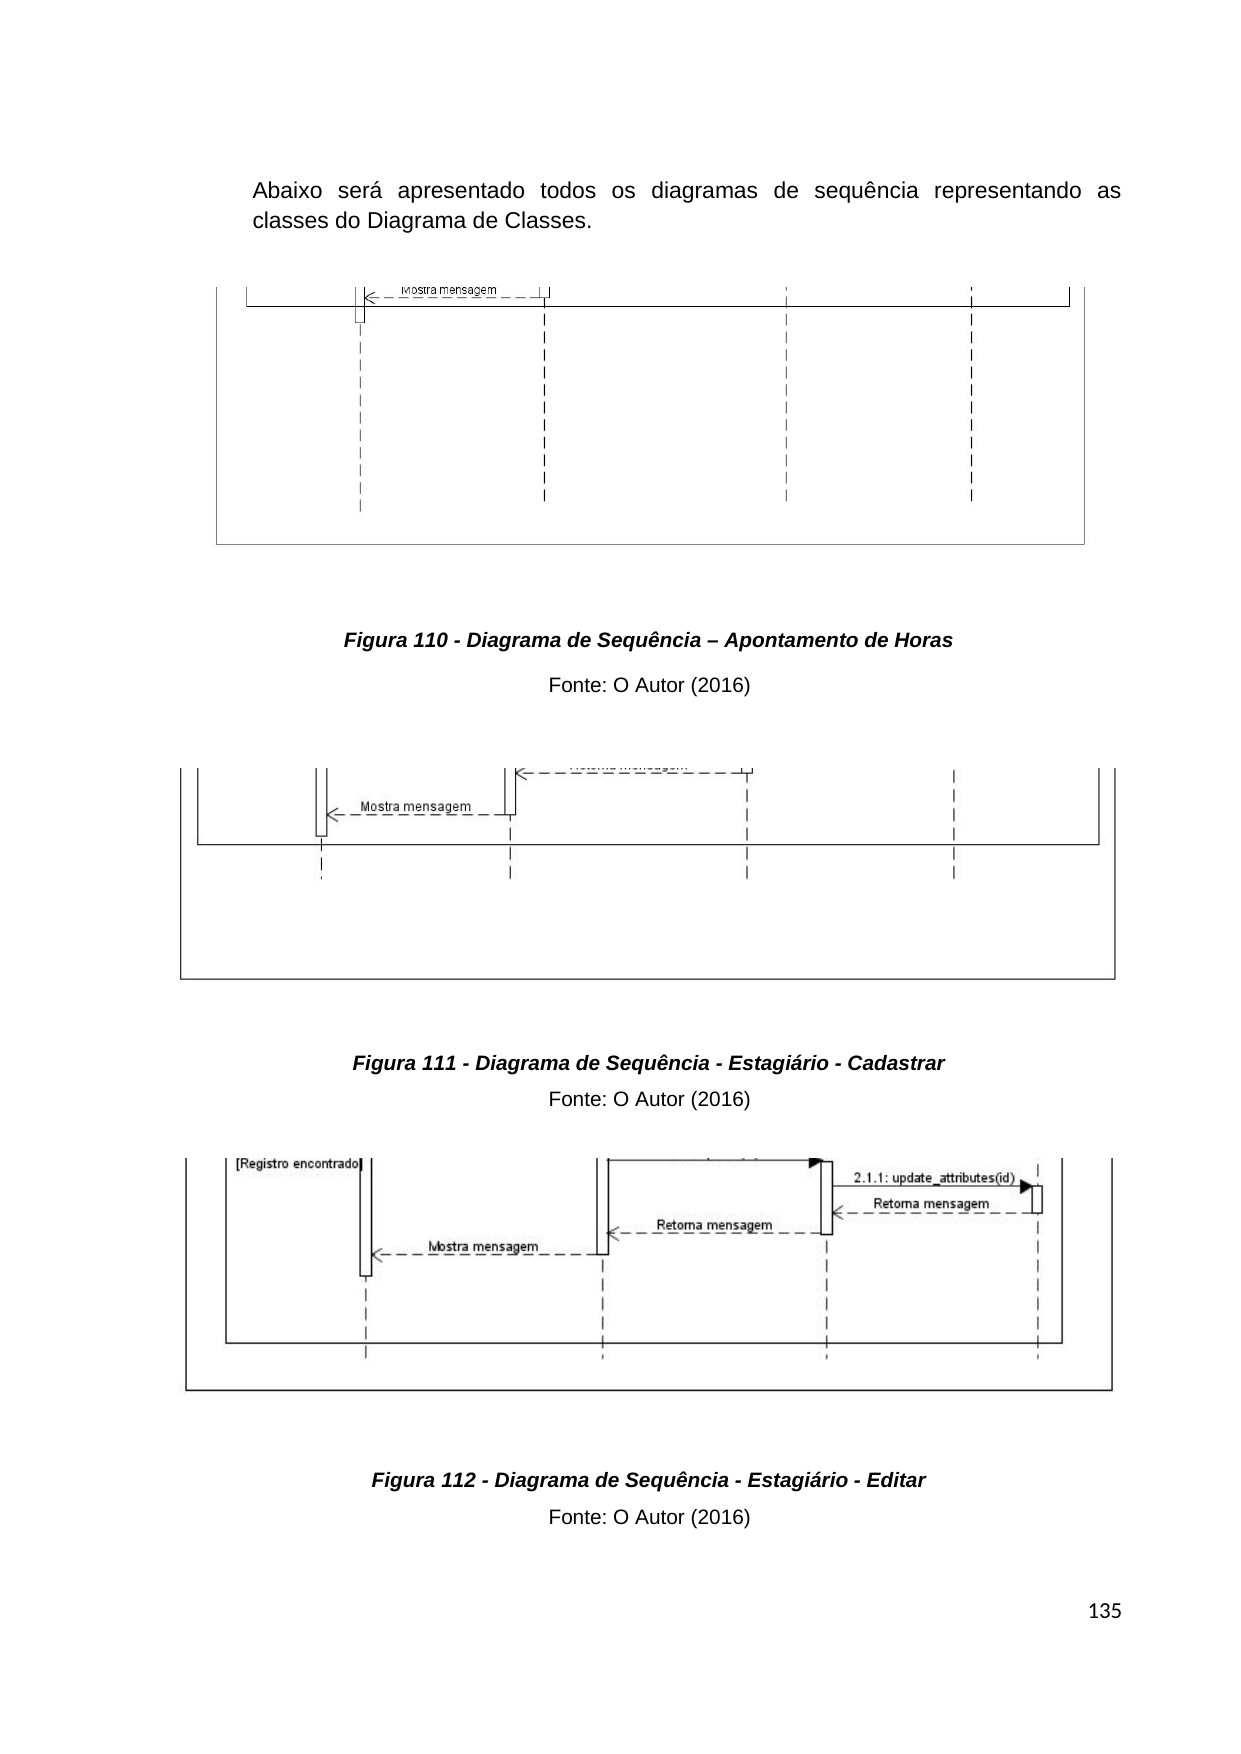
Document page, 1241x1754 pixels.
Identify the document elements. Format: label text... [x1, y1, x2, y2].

picture [177, 1158, 1123, 1397]
picture [177, 768, 1123, 984]
text Figura 110 - Diagrama de Sequência – Apontamento de Horas [177, 628, 1122, 652]
text Fonte: O Autor (2016) [177, 1505, 1122, 1529]
text Abaixo será apresentado todos os diagramas de sequência representando as classes do Diagrama de Classes. [252, 177, 1122, 234]
text Fonte: O Autor (2016) [177, 673, 1122, 697]
text Figura 112 - Diagrama de Sequência - Estagiário - Editar [177, 1468, 1122, 1492]
text Fonte: O Autor (2016) [177, 1087, 1122, 1111]
picture [206, 287, 1093, 553]
text Figura 111 - Diagrama de Sequência - Estagiário - Cadastrar [177, 1050, 1122, 1074]
